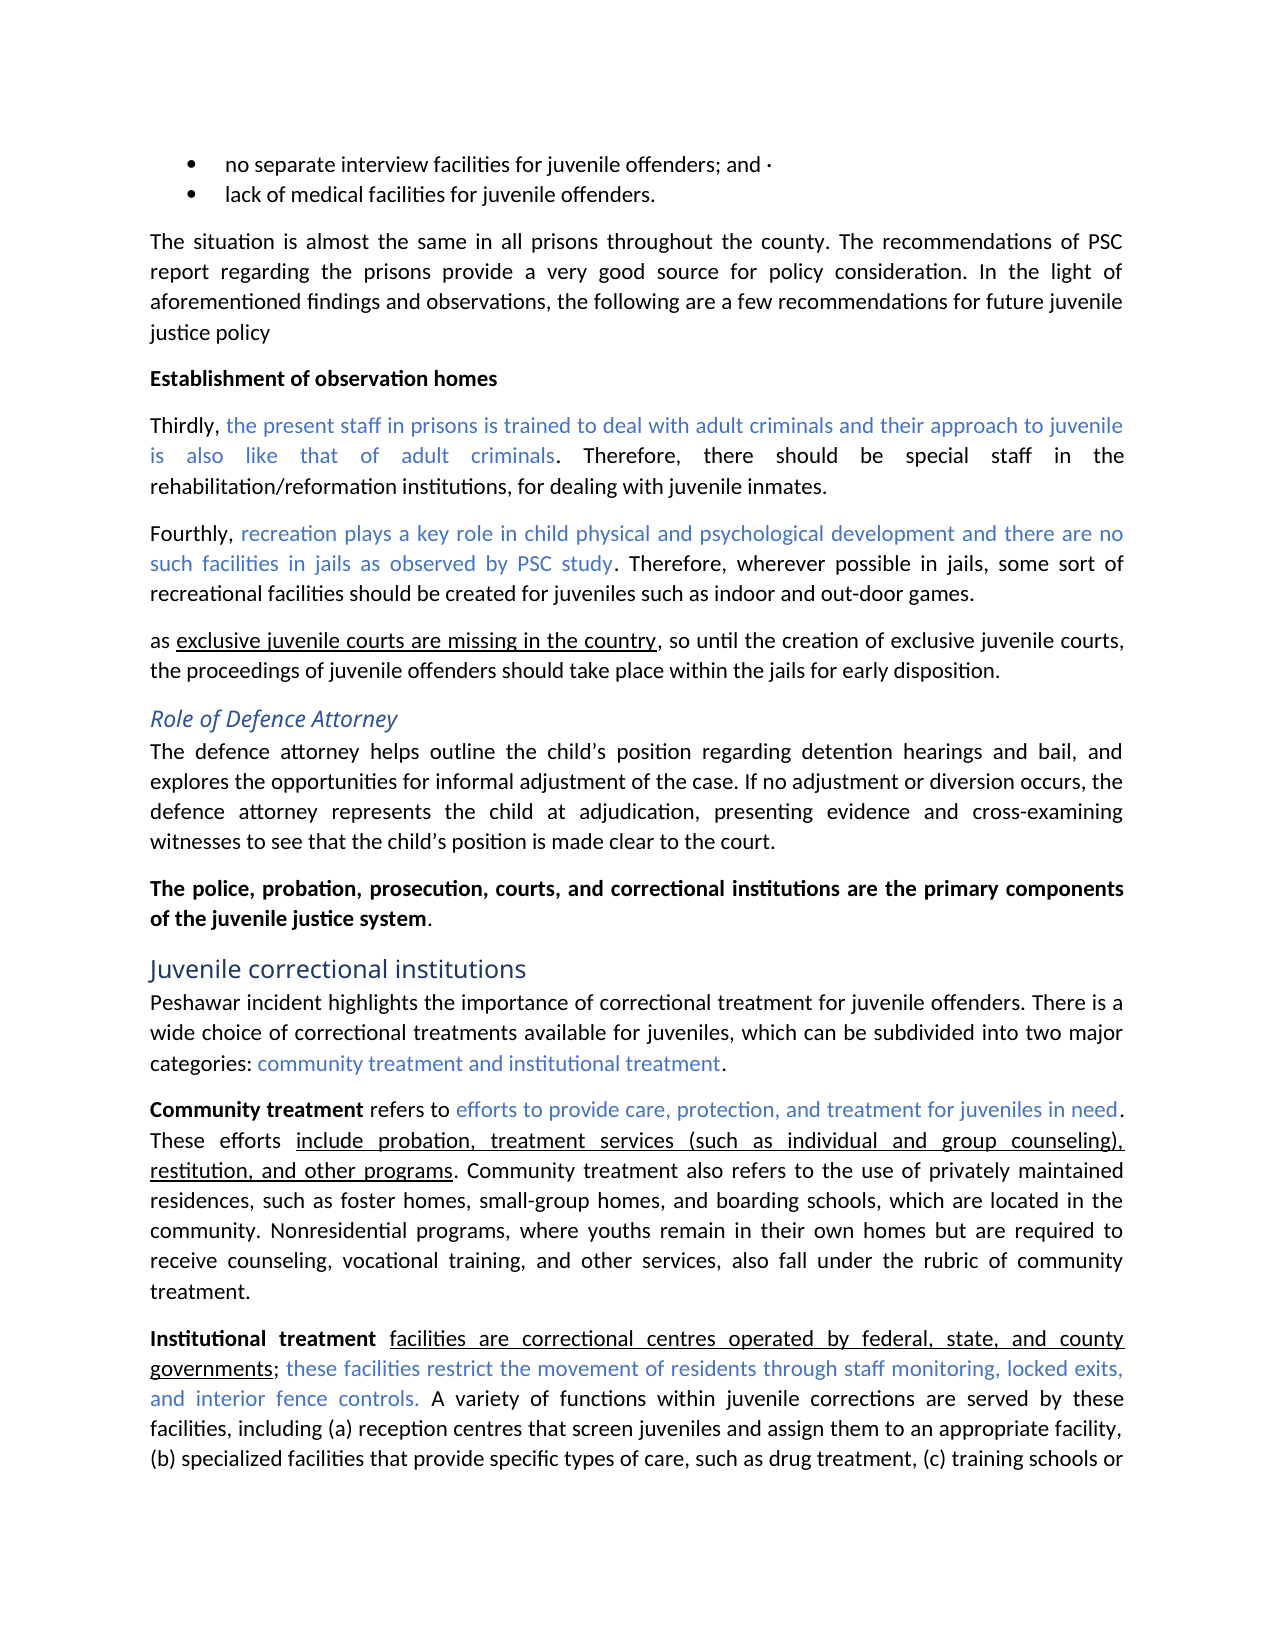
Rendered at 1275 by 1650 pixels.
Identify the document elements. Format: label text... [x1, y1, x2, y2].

list lack of medical facilities for juvenile offenders. [187, 180, 1125, 208]
subtitle Juvenile correctional institutions [150, 951, 1125, 986]
text Thirdly, the present staff in prisons is trained to deal with adult criminals and their approach to juvenile is also like that of adult criminals. Therefore, there should be special staff in the rehabilitation/reformation institutions, for dealing with juvenile inmates. [150, 411, 1125, 500]
text The police, probation, prosecution, courts, and correctional institutions are the primary components of the juvenile justice system. [150, 874, 1125, 933]
text The defence attorney helps outline the child’s position regarding detention hearings and bail, and explores the opportunities for informal adjustment of the case. If no adjustment or diversion occurs, the defence attorney represents the child at adjudication, presenting evidence and cross-examining witnesses to see that the child’s position is made clear to the court. [150, 737, 1125, 856]
subtitle Role of Defence Attorney [150, 703, 1125, 734]
text Fourthly, recreation plays a key role in child physical and psychological development and there are no such facilities in jails as observed by PSC study. Therefore, wherever possible in jails, some sort of recreational facilities should be created for juveniles such as indoor and out-door games. [150, 519, 1125, 607]
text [150, 1324, 1125, 1472]
list no separate interview facilities for juvenile offenders; and · [187, 150, 1125, 178]
text Peshawar incident highlights the importance of correctional treatment for juvenile offenders. There is a wide choice of correctional treatments available for juveniles, which can be subdivided into two major categories: community treatment and institutional treatment. [150, 988, 1125, 1077]
text as exclusive juvenile courts are missing in the country, so until the creation of exclusive juvenile courts, the proceedings of juvenile offenders should take place within the jails for early disposition. [150, 626, 1125, 684]
text Establishment of observation homes [150, 364, 1125, 393]
text Community treatment refers to efforts to provide care, protection, and treatment for juveniles in need. These efforts include probation, treatment services (such as individual and group counseling), restitution, and other programs. Community treatment also refers to the use of privately maintained residences, such as foster homes, small-group homes, and boarding schools, which are located in the community. Nonresidential programs, where youths remain in their own homes but are required to receive counseling, vocational training, and other services, also fall under the rubric of community treatment. [150, 1096, 1125, 1305]
text The situation is almost the same in all prisons throughout the county. The recommendations of PSC report regarding the prisons provide a very good source for policy consideration. In the light of aforementioned findings and observations, the following are a few recommendations for future juvenile justice policy [150, 227, 1125, 346]
